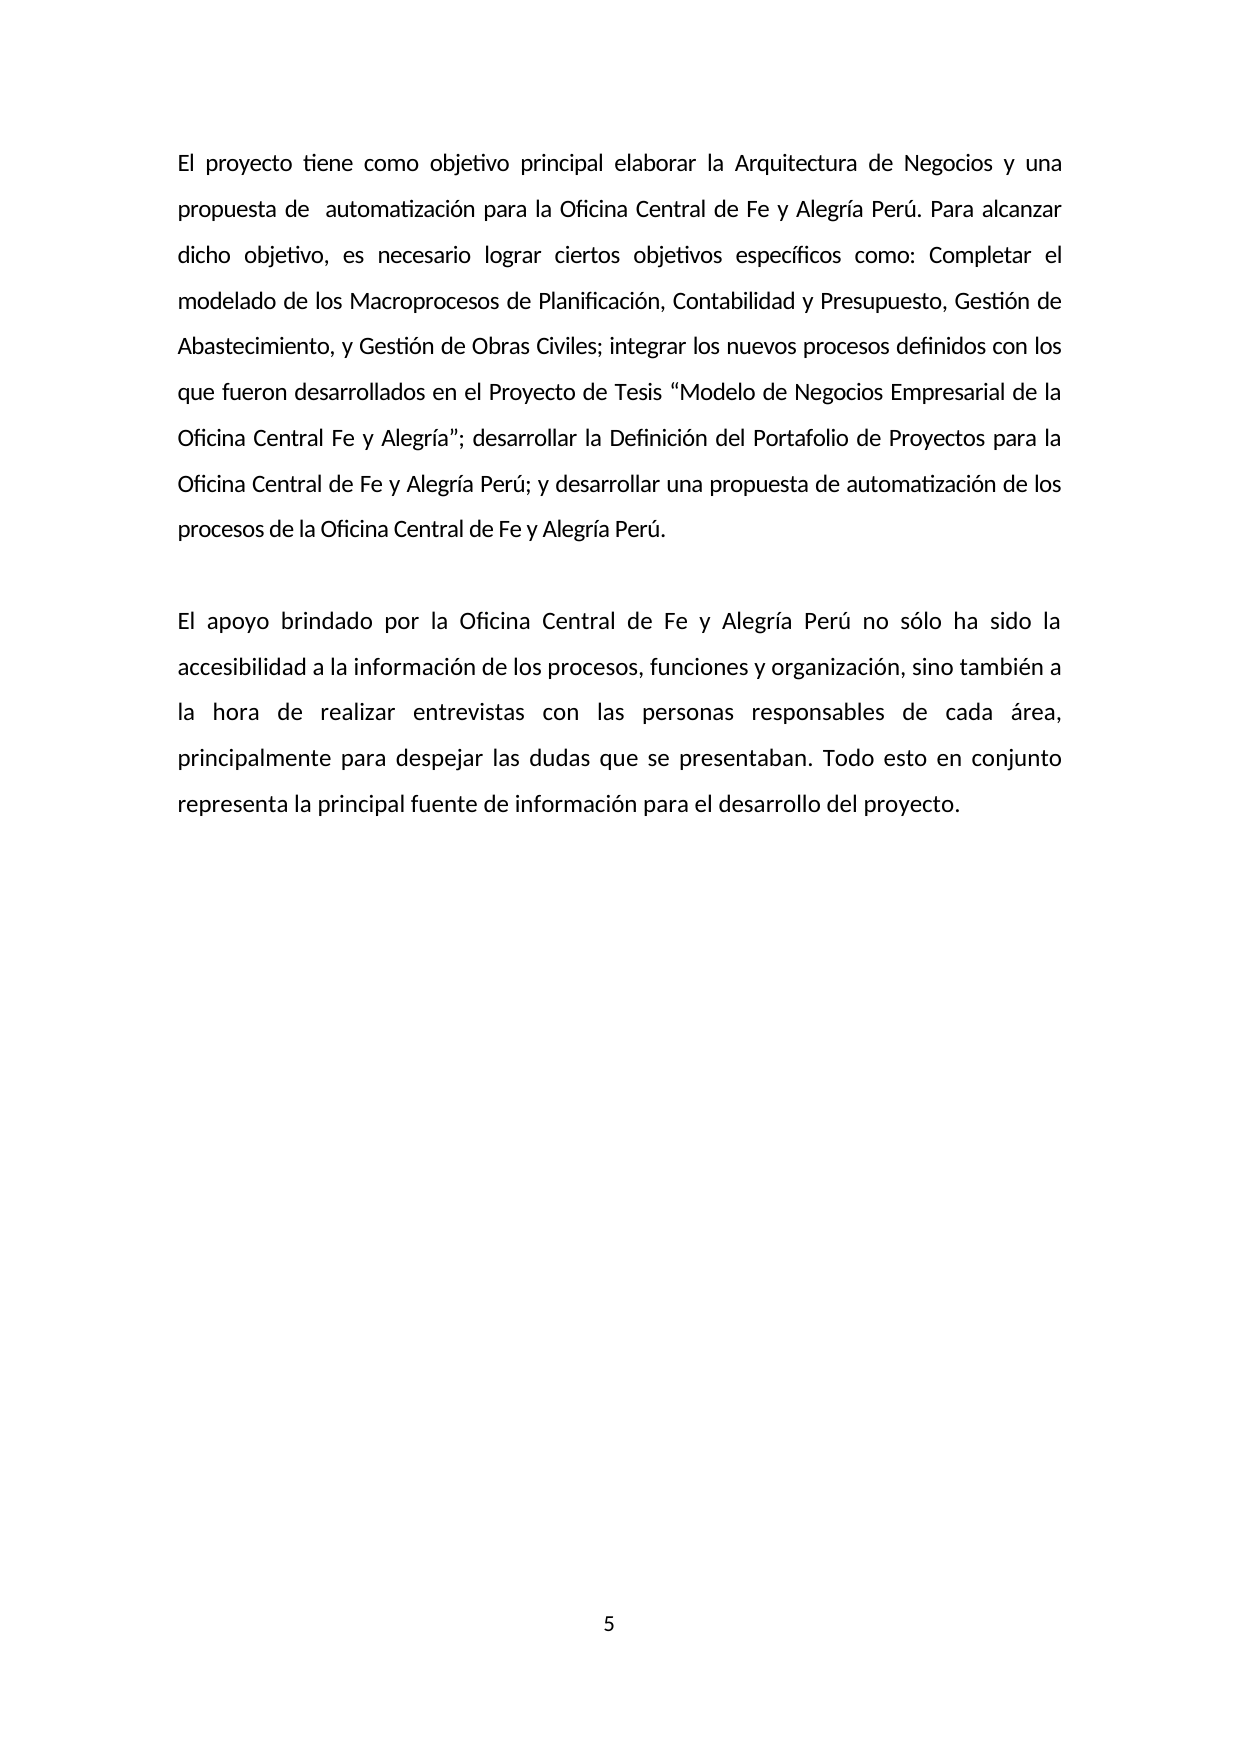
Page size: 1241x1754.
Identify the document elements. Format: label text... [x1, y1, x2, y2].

text El proyecto tiene como objetivo principal elaborar la Arquitectura de Negocios y una propuesta de automatización para la Oficina Central de Fe y Alegría Perú. Para alcanzar dicho objetivo, es necesario lograr ciertos objetivos específicos como: Completar el modelado de los Macroprocesos de Planificación, Contabilidad y Presupuesto, Gestión de Abastecimiento, y Gestión de Obras Civiles; integrar los nuevos procesos definidos con los que fueron desarrollados en el Proyecto de Tesis “Modelo de Negocios Empresarial de la Oficina Central Fe y Alegría”; desarrollar la Definición del Portafolio de Proyectos para la Oficina Central de Fe y Alegría Perú; y desarrollar una propuesta de automatización de los procesos de la Oficina Central de Fe y Alegría Perú. [177, 148, 1063, 544]
list El apoyo brindado por la Oficina Central de Fe y Alegría Perú no sólo ha sido la accesibilidad a la información de los procesos, funciones y organización, sino también a la hora de realizar entrevistas con las personas responsables de cada área, principalmente para despejar las dudas que se presentaban. Todo esto en conjunto representa la principal fuente de información para el desarrollo del proyecto. [177, 605, 1063, 818]
